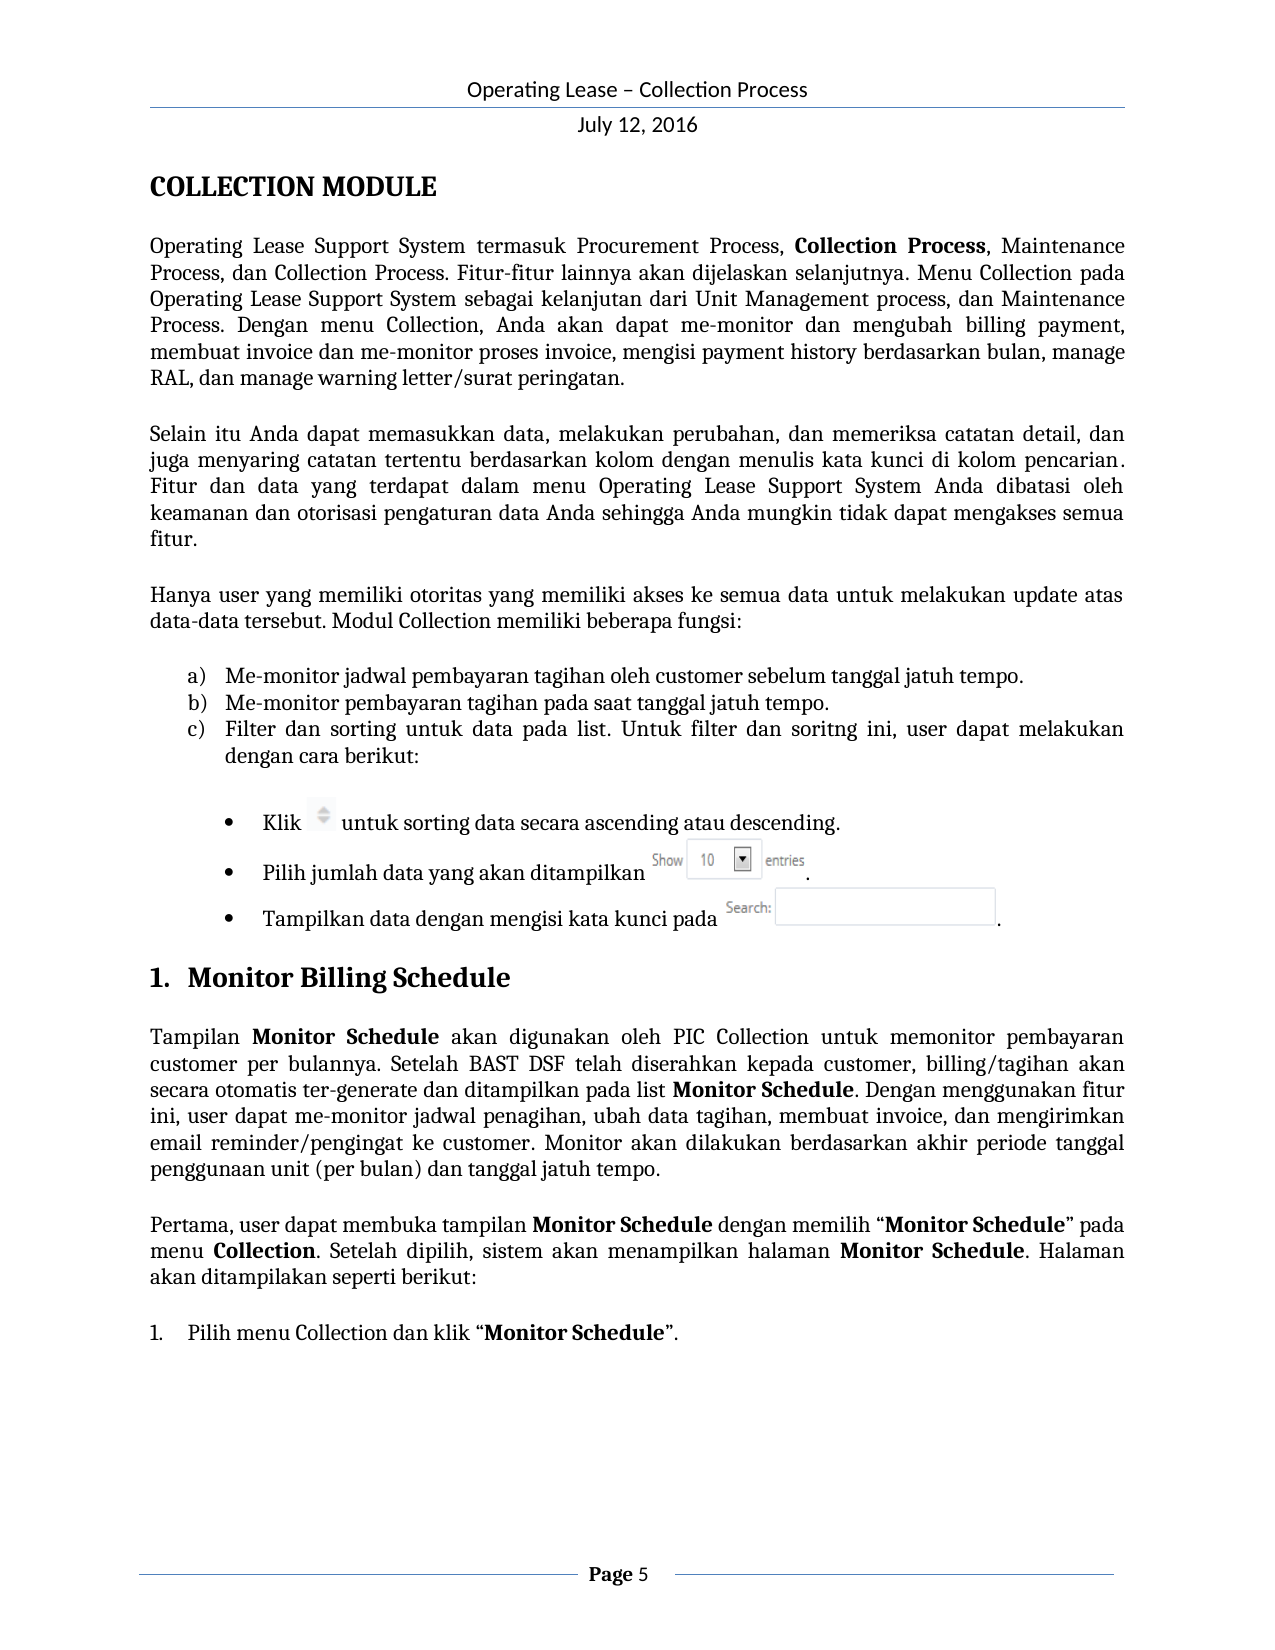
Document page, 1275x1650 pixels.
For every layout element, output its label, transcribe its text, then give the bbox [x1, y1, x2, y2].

list Klik untuk sorting data secara ascending atau descending. [225, 798, 1125, 836]
subtitle Monitor Billing Schedule [150, 961, 1125, 995]
text Hanya user yang memiliki otoritas yang memiliki akses ke semua data untuk melakukan update atas data-data tersebut. Modul Collection memiliki beberapa fungsi: [150, 581, 1125, 634]
list Me-monitor pembayaran tagihan pada saat tanggal jatuh tempo. [187, 690, 1125, 716]
list Me-monitor jadwal pembayaran tagihan oleh customer sebelum tanggal jatuh tempo. [187, 663, 1125, 690]
subtitle COLLECTION MODULE [150, 171, 1125, 204]
text Selain itu Anda dapat memasukkan data, melakukan perubahan, dan memeriksa catatan detail, dan juga menyaring catatan tertentu berdasarkan kolom dengan menulis kata kunci di kolom pencarian. Fitur dan data yang terdapat dalam menu Operating Lease Support System Anda dibatasi oleh keamanan dan otorisasi pengaturan data Anda sehingga Anda mungkin tidak dapat mengakses semua fitur. [150, 421, 1125, 552]
list Pilih menu Collection dan klik “Monitor Schedule”. [150, 1320, 1125, 1346]
list Filter dan sorting untuk data pada list. Untuk filter dan soritng ini, user dapat melakukan dengan cara berikut: [187, 716, 1125, 769]
picture [306, 797, 337, 831]
text Pertama, user dapat membuka tampilan Monitor Schedule dengan memilih “Monitor Schedule” pada menu Collection. Setelah dipilih, sistem akan menampilkan halaman Monitor Schedule. Halaman akan ditampilakan seperti berikut: [150, 1211, 1125, 1291]
text Operating Lease Support System termasuk Procurement Process, Collection Process, Maintenance Process, dan Collection Process. Fitur-fitur lainnya akan dijelaskan selanjutnya. Menu Collection pada Operating Lease Support System sebagai kelanjutan dari Unit Management process, dan Maintenance Process. Dengan menu Collection, Anda akan dapat me-monitor dan mengubah billing payment, membuat invoice dan me-monitor proses invoice, mengisi payment history berdasarkan bulan, manage RAL, dan manage warning letter/surat peringatan. [150, 233, 1125, 391]
list Pilih jumlah data yang akan ditampilkan . [225, 836, 1125, 886]
picture [650, 836, 806, 881]
text Tampilan Monitor Schedule akan digunakan oleh PIC Collection untuk memonitor pembayaran customer per bulannya. Setelah BAST DSF telah diserahkan kepada customer, billing/tagihan akan secara otomatis ter-generate dan ditampilkan pada list Monitor Schedule. Dengan menggunakan fitur ini, user dapat me-monitor jadwal penagihan, ubah data tagihan, membuat invoice, dan mengirimkan email reminder/pengingat ke customer. Monitor akan dilakukan berdasarkan akhir periode tanggal penggunaan unit (per bulan) dan tanggal jatuh tempo. [150, 1024, 1125, 1182]
picture [723, 886, 997, 927]
